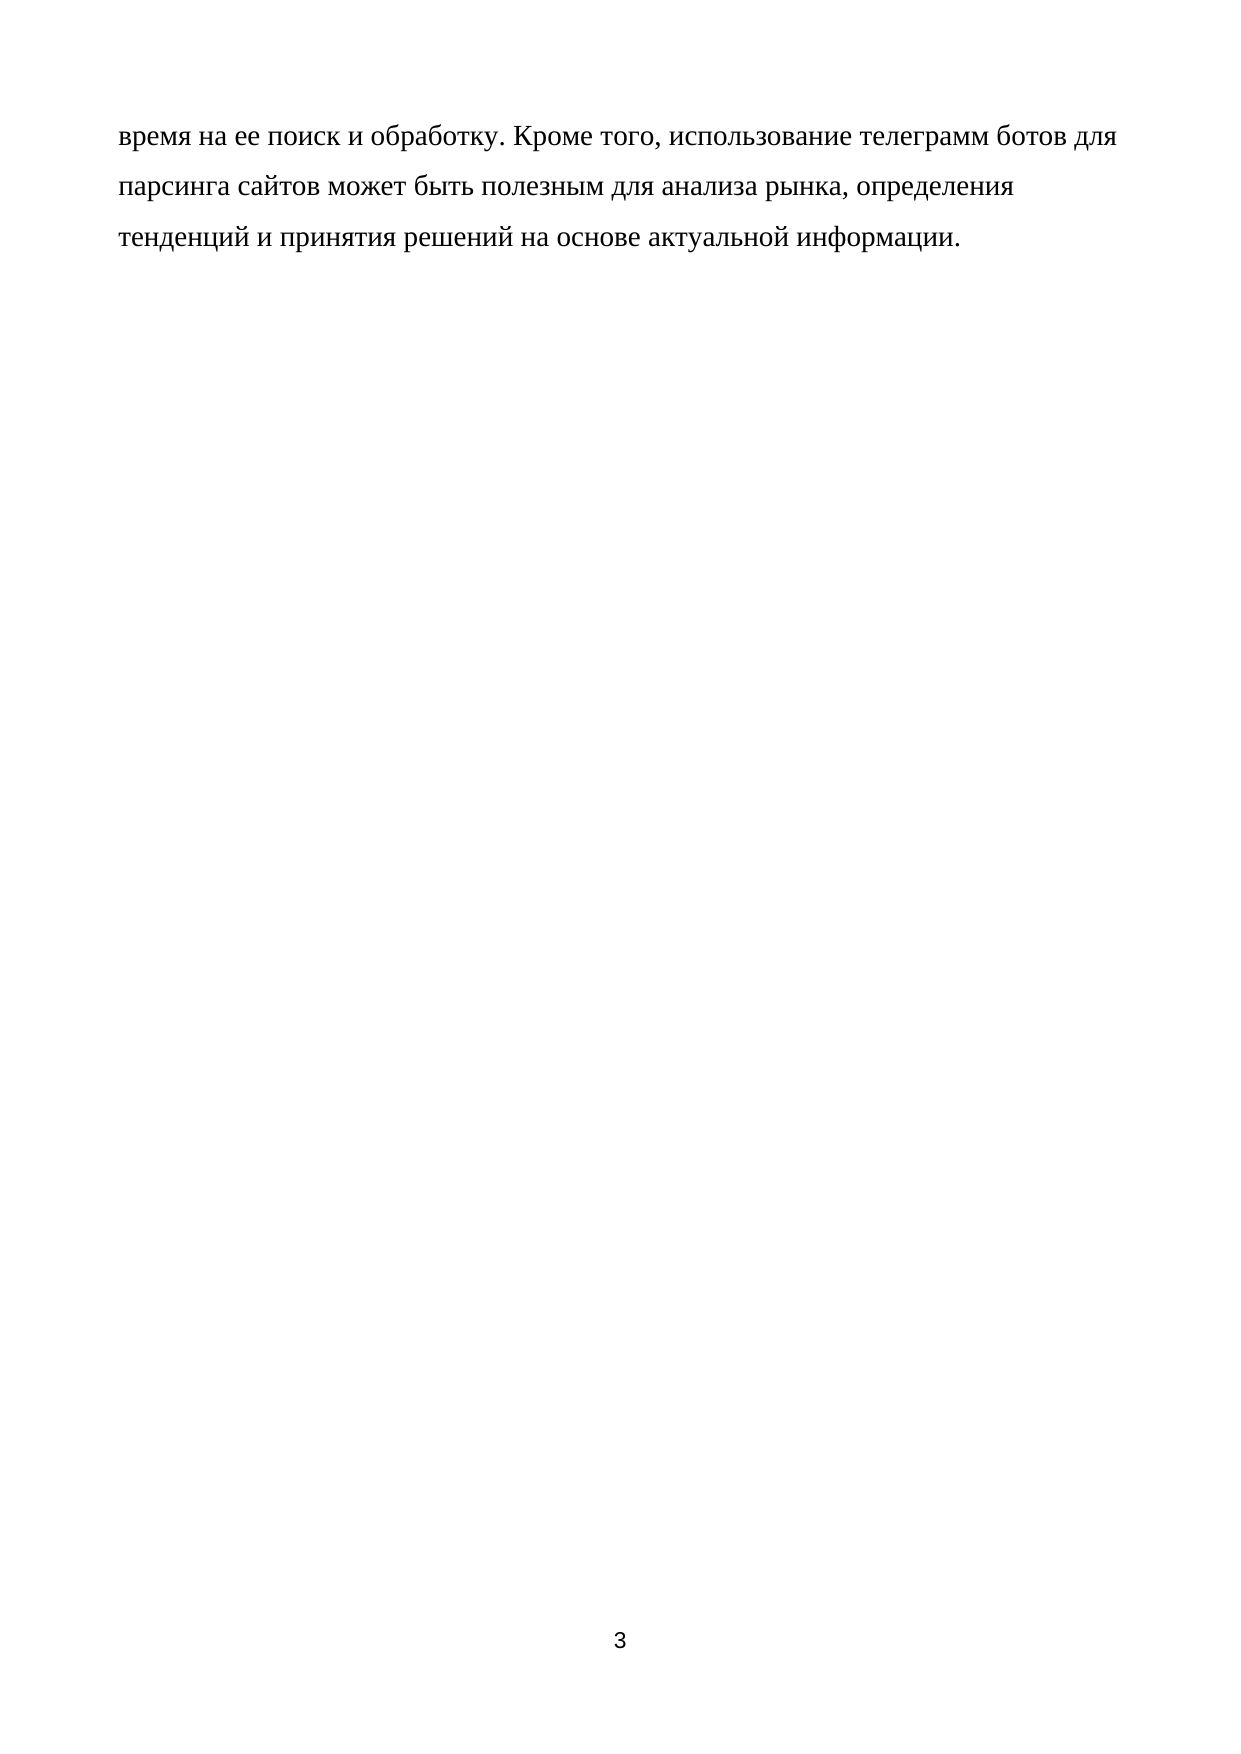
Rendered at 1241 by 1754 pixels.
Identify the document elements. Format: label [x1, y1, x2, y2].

text [118, 118, 1122, 252]
